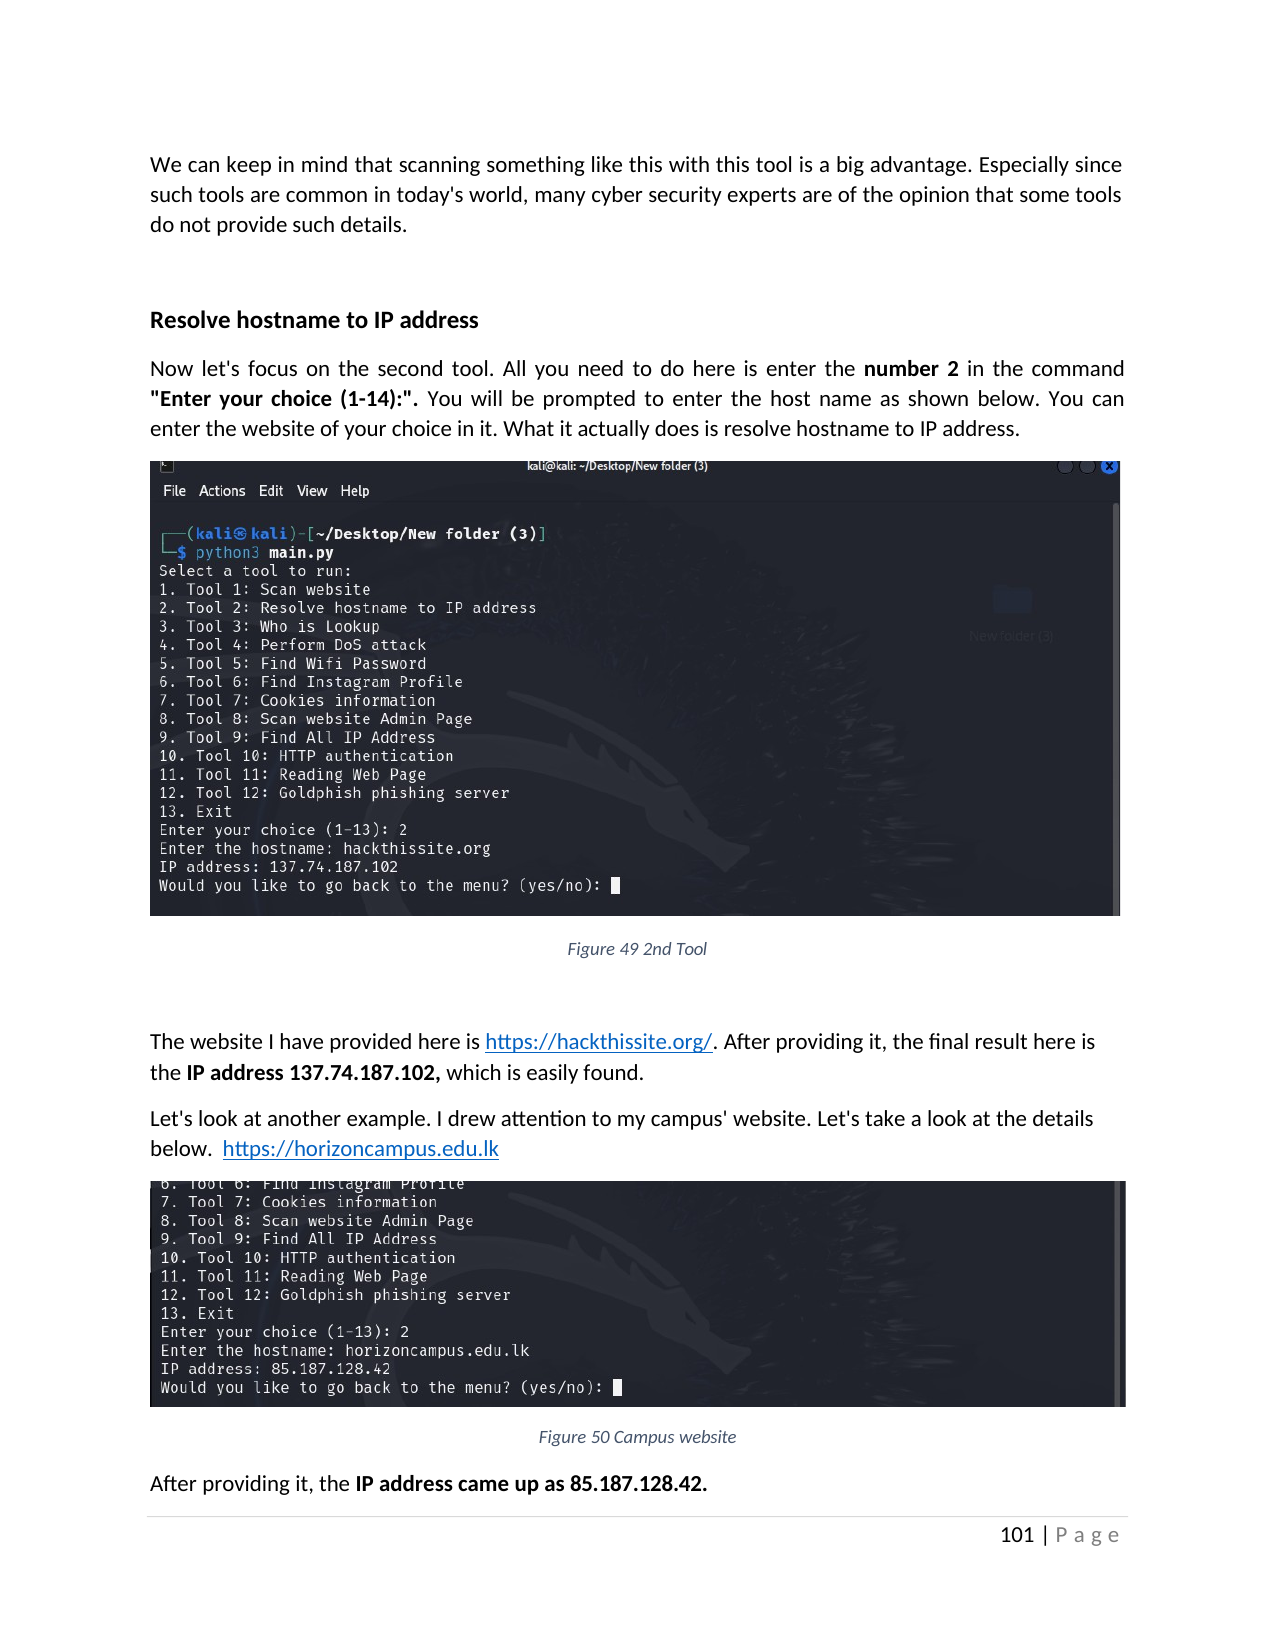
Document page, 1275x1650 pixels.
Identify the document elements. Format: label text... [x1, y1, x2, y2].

picture [150, 461, 1121, 916]
text We can keep in mind that scanning something like this with this tool is a big advantage. Especially since such tools are common in today's world, many cyber security experts are of the opinion that some tools do not provide such details. [150, 150, 1125, 238]
text The website I have provided here is https://hackthissite.org/. After providing it, the final result here is the IP address 137.74.187.102, which is easily found. [150, 1027, 1113, 1086]
text After providing it, the IP address came up as 85.187.128.42. [150, 1469, 1200, 1497]
text Now let's focus on the second tool. All you need to do here is enter the number 2 in the command "Enter your choice (1-14):". You will be prompted to enter the host name as shown below. You can enter the website of your choice in it. What it actually does is resolve hostname to IP address. [150, 354, 1126, 442]
subtitle Resolve hostname to IP address [150, 304, 1200, 334]
text Let's look at another example. I drew attention to my campus' website. Let's take a look at the details below. https://horizoncampus.edu.lk [150, 1104, 1125, 1163]
picture [150, 1181, 1126, 1407]
